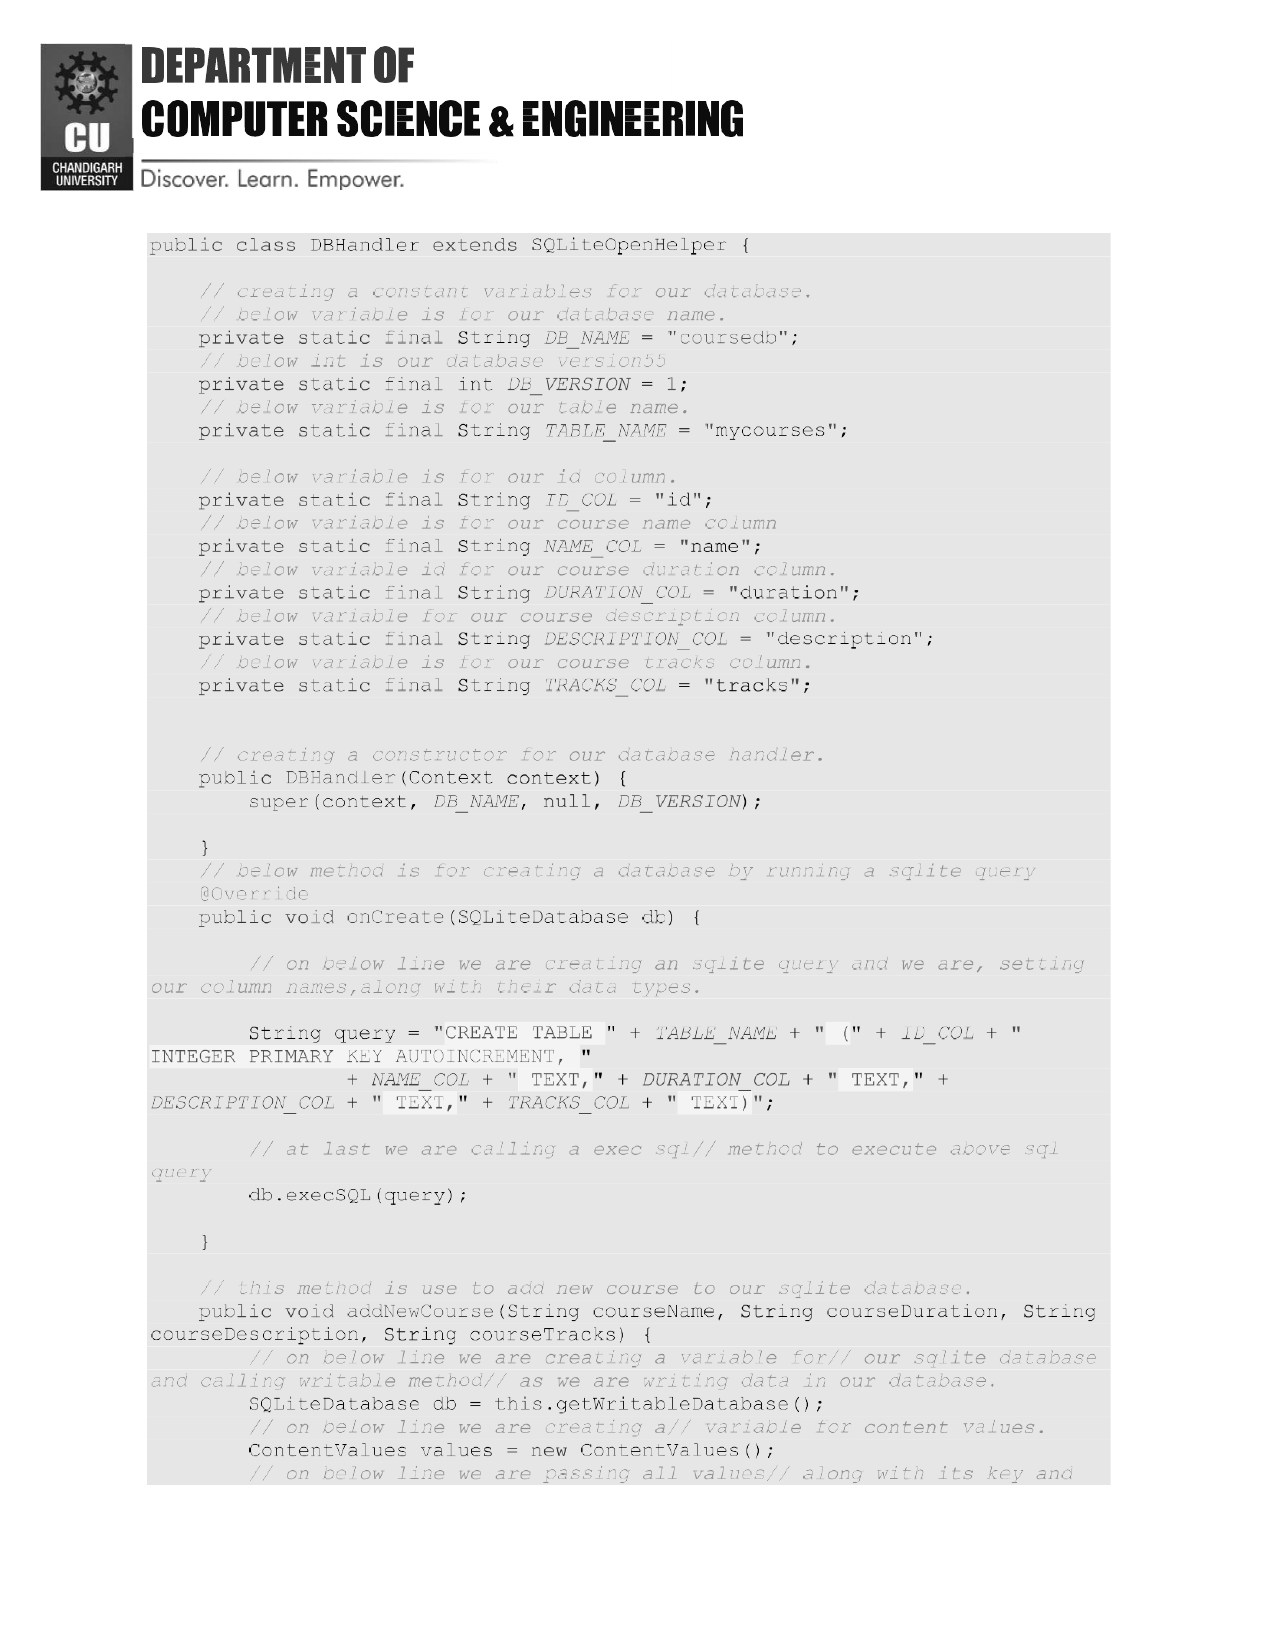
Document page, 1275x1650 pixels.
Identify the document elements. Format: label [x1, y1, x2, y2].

picture [40, 38, 836, 191]
picture [147, 233, 1111, 1485]
